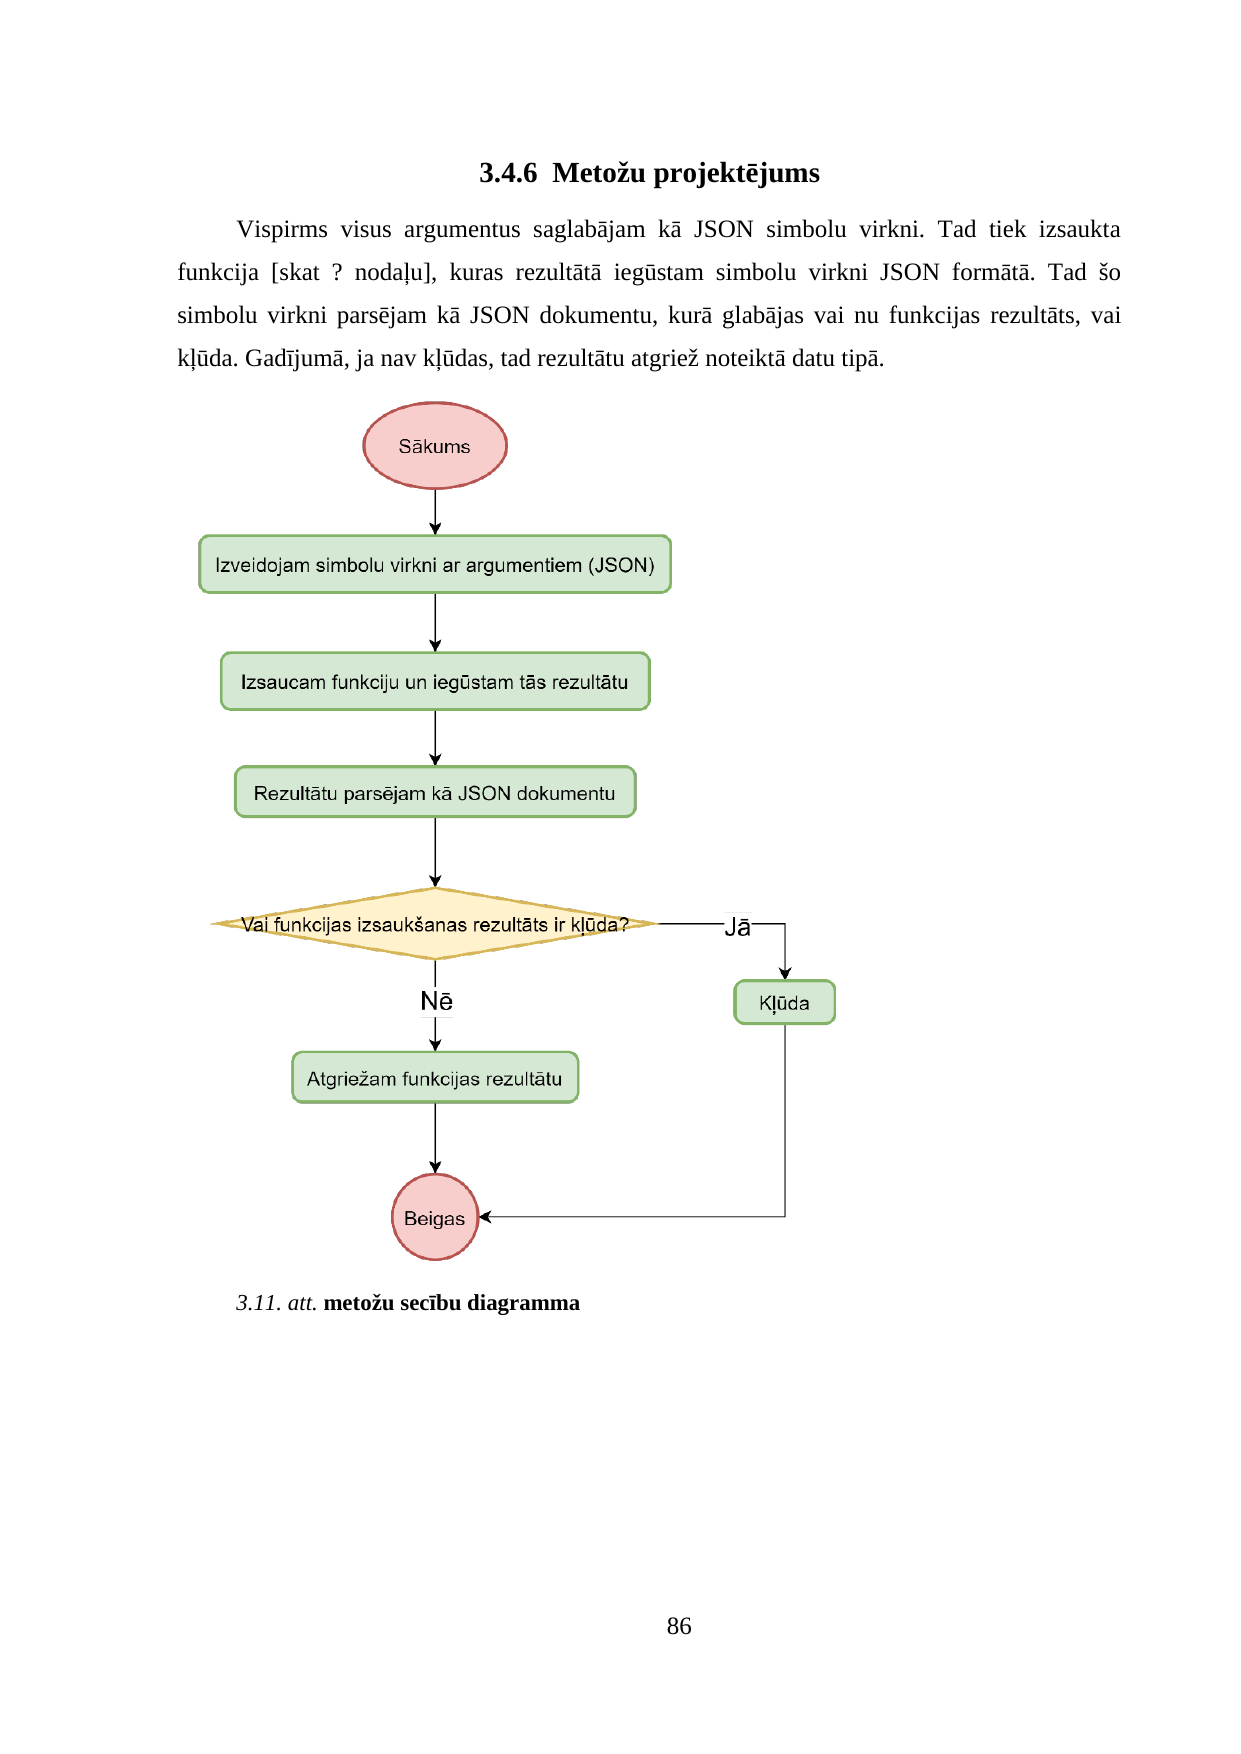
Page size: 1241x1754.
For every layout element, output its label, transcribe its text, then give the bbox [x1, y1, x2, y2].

subtitle 3.4.6 Metožu projektējums [177, 156, 1122, 189]
text Vispirms visus argumentus saglabājam kā JSON simbolu virkni. Tad tiek izsaukta funkcija [skat ? nodaļu], kuras rezultātā iegūstam simbolu virkni JSON formātā. Tad šo simbolu virkni parsējam kā JSON dokumentu, kurā glabājas vai nu funkcijas rezultāts, vai kļūda. Gadījumā, ja nav kļūdas, tad rezultātu atgriež noteiktā datu tipā. [177, 214, 1122, 372]
text 3.11. att. metožu secību diagramma [177, 1289, 1122, 1316]
picture [183, 386, 851, 1275]
